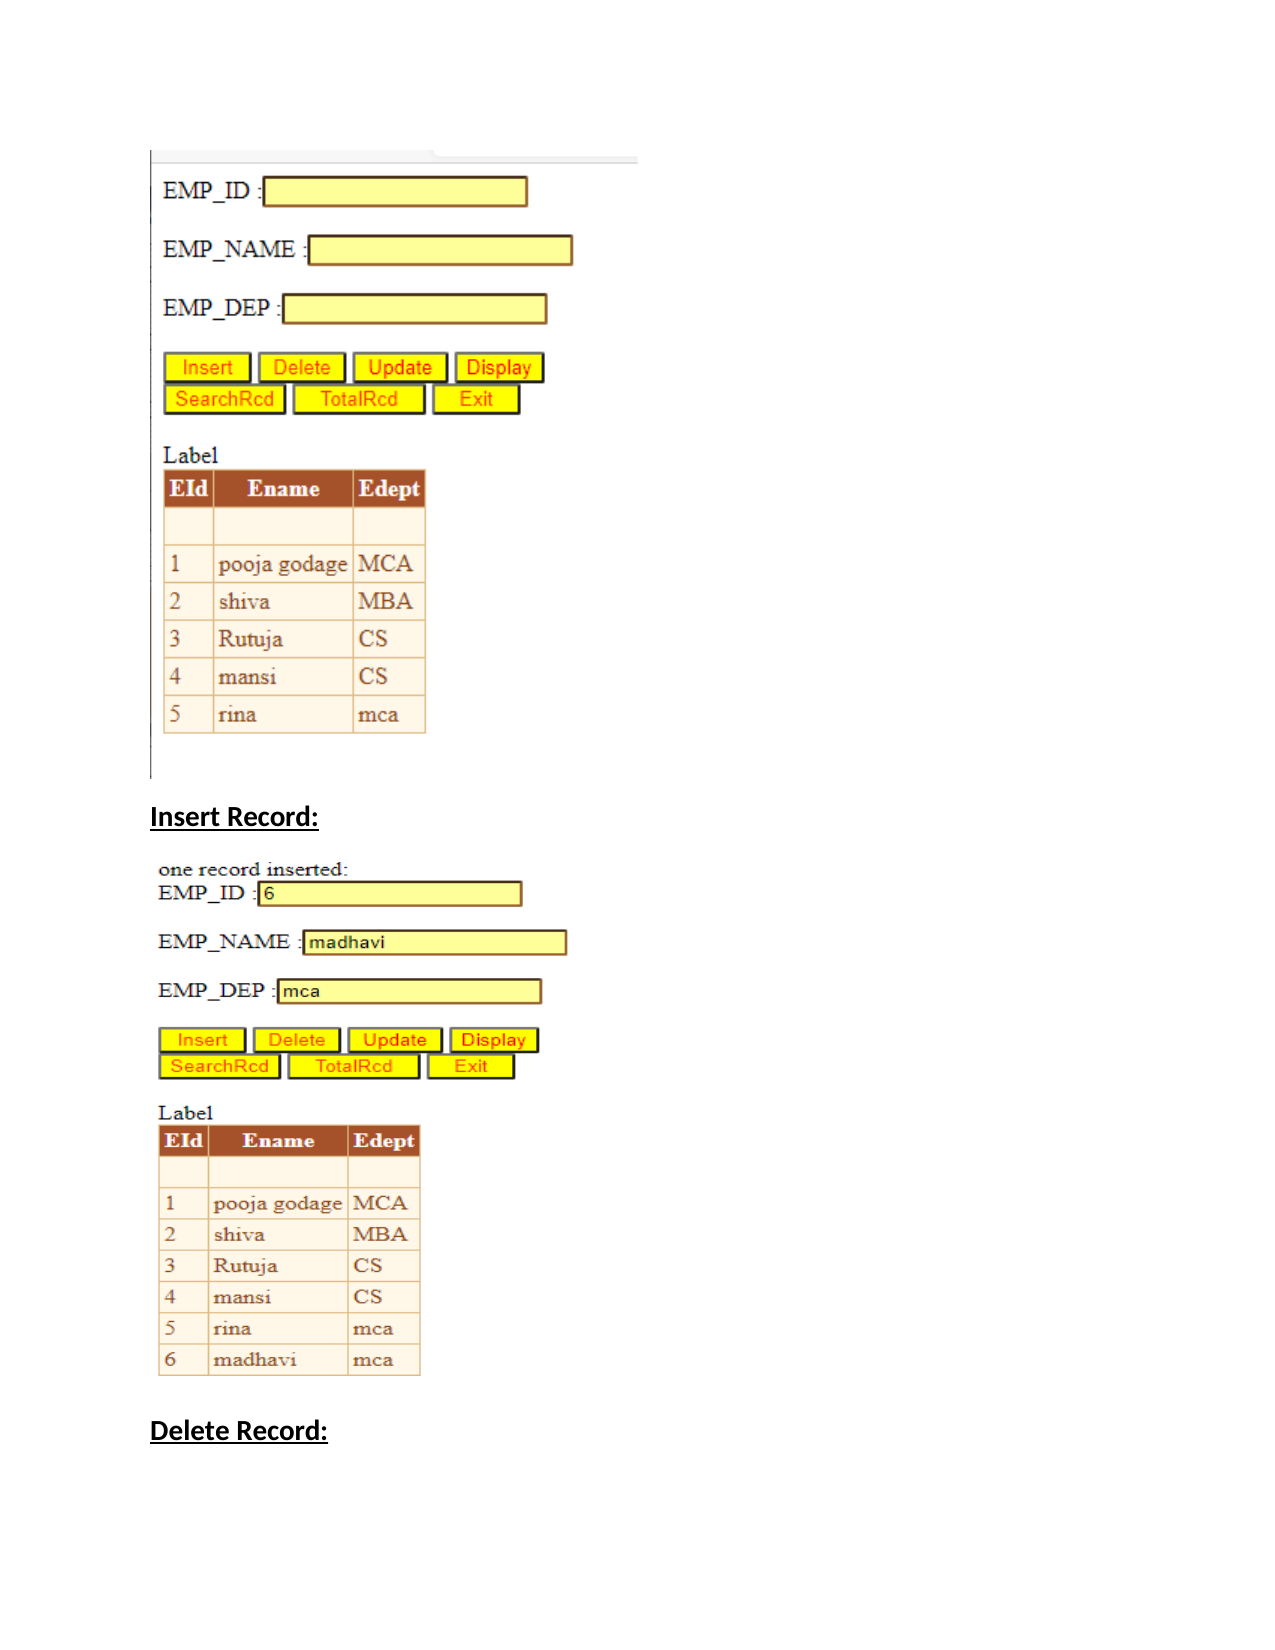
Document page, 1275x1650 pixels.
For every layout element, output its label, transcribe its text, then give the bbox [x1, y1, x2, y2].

text Delete Record: [150, 1412, 1198, 1447]
picture [150, 150, 638, 779]
picture [157, 862, 568, 1376]
text Insert Record: [150, 798, 1198, 834]
